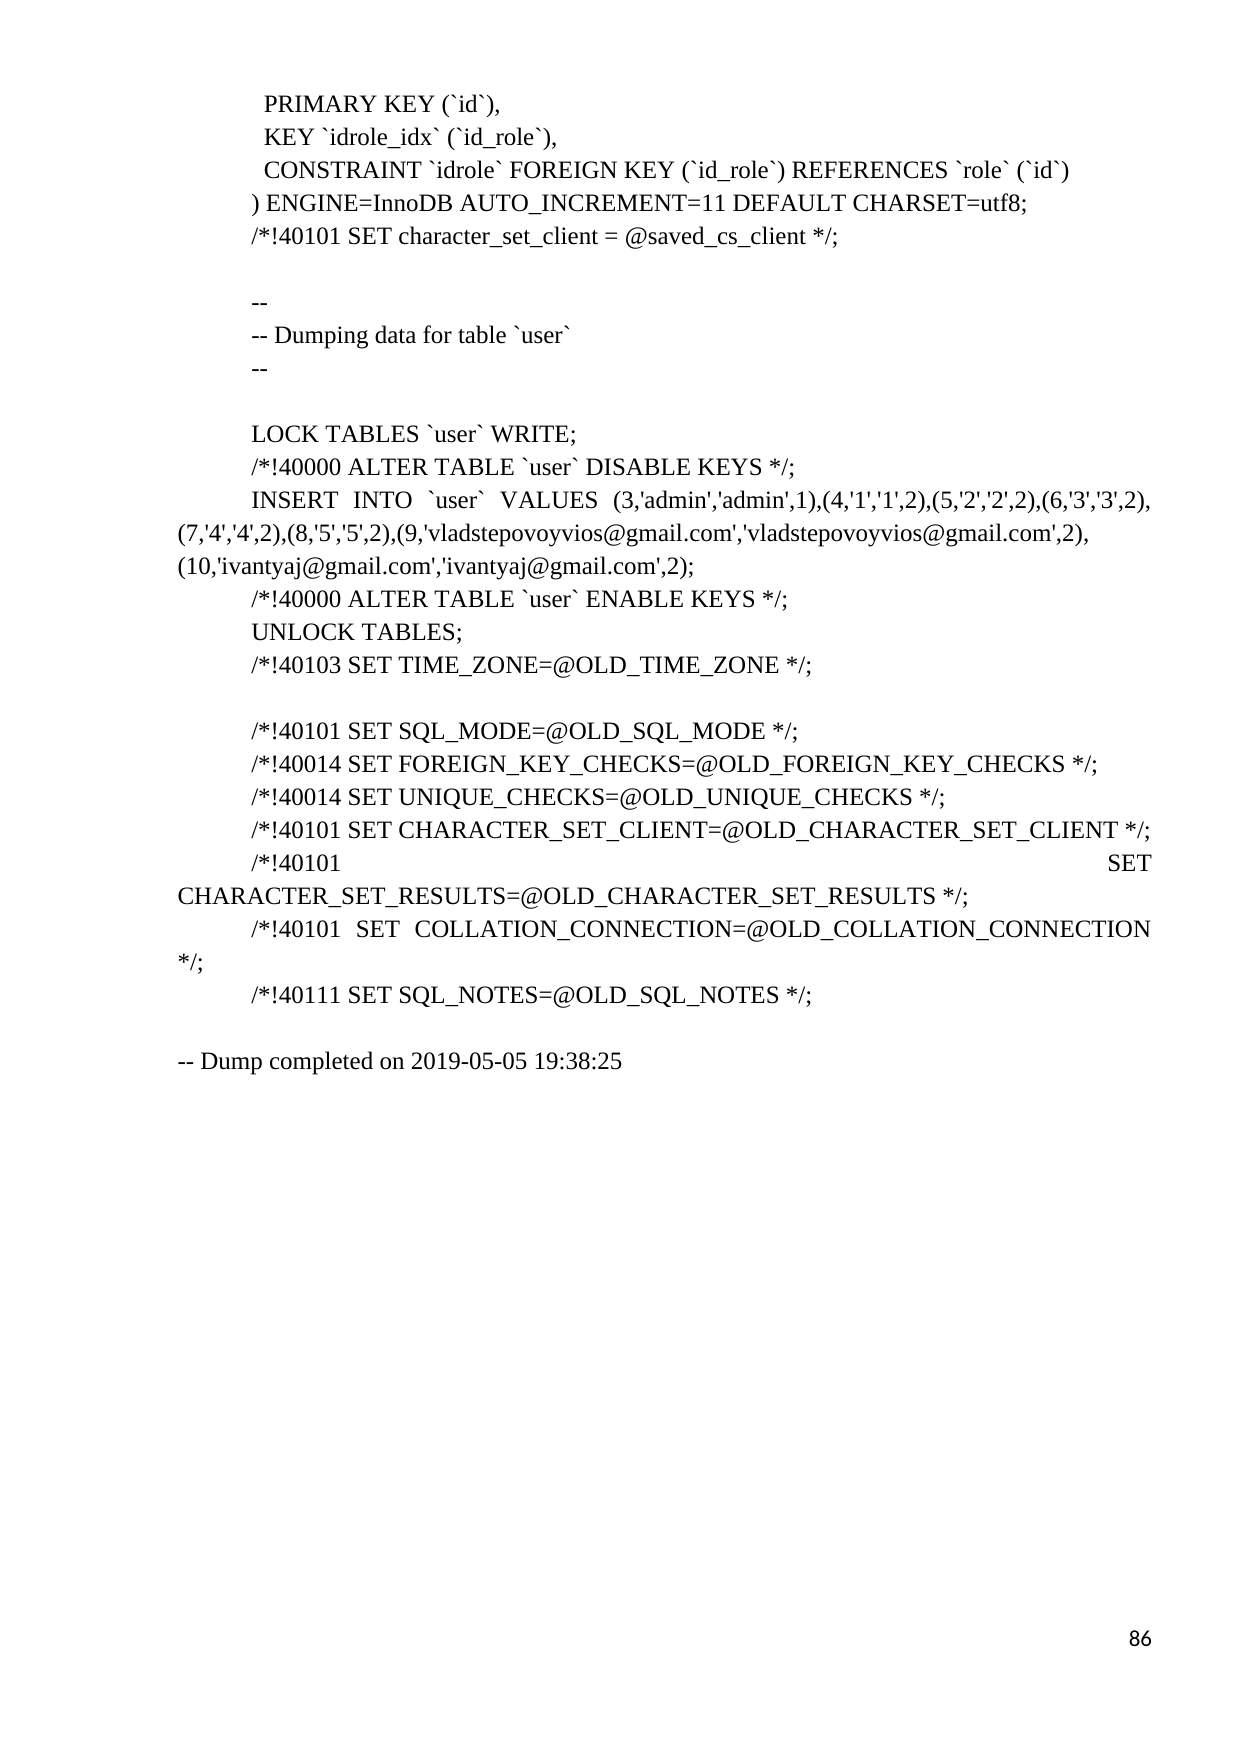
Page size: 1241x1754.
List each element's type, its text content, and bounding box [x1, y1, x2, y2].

text /*!40103 SET TIME_ZONE=@OLD_TIME_ZONE */; [177, 650, 1152, 679]
text LOCK TABLES `user` WRITE; [177, 419, 1152, 448]
text /*!40101 SET CHARACTER_SET_RESULTS=@OLD_CHARACTER_SET_RESULTS */; [177, 848, 1152, 910]
text /*!40101 SET character_set_client = @saved_cs_client */; [177, 221, 1152, 249]
text /*!40014 SET FOREIGN_KEY_CHECKS=@OLD_FOREIGN_KEY_CHECKS */; [177, 749, 1152, 778]
text -- [177, 353, 1152, 382]
text -- Dumping data for table `user` [177, 320, 1152, 348]
text UNLOCK TABLES; [177, 617, 1152, 646]
text /*!40101 SET COLLATION_CONNECTION=@OLD_COLLATION_CONNECTION */; [177, 914, 1152, 976]
text -- [177, 287, 1152, 316]
text /*!40000 ALTER TABLE `user` ENABLE KEYS */; [177, 584, 1152, 613]
text CONSTRAINT `idrole` FOREIGN KEY (`id_role`) REFERENCES `role` (`id`) [177, 155, 1152, 183]
text /*!40101 SET SQL_MODE=@OLD_SQL_MODE */; [177, 716, 1152, 745]
text INSERT INTO `user` VALUES (3,'admin','admin',1),(4,'1','1',2),(5,'2','2',2),(6,'3','3',2),(7,'4','4',2),(8,'5','5',2),(9,'vladstepovoyvios@gmail.com','vladstepovoyvios@gmail.com',2),(10,'ivantyaj@gmail.com','ivantyaj@gmail.com',2); [177, 485, 1152, 580]
text ) ENGINE=InnoDB AUTO_INCREMENT=11 DEFAULT CHARSET=utf8; [177, 188, 1152, 216]
text -- Dump completed on 2019-05-05 19:38:25 [177, 1046, 1152, 1075]
text /*!40111 SET SQL_NOTES=@OLD_SQL_NOTES */; [177, 980, 1152, 1009]
text /*!40014 SET UNIQUE_CHECKS=@OLD_UNIQUE_CHECKS */; [177, 782, 1152, 811]
text /*!40000 ALTER TABLE `user` DISABLE KEYS */; [177, 452, 1152, 481]
text /*!40101 SET CHARACTER_SET_CLIENT=@OLD_CHARACTER_SET_CLIENT */; [177, 815, 1152, 844]
text KEY `idrole_idx` (`id_role`), [177, 122, 1152, 150]
text PRIMARY KEY (`id`), [177, 89, 1152, 117]
